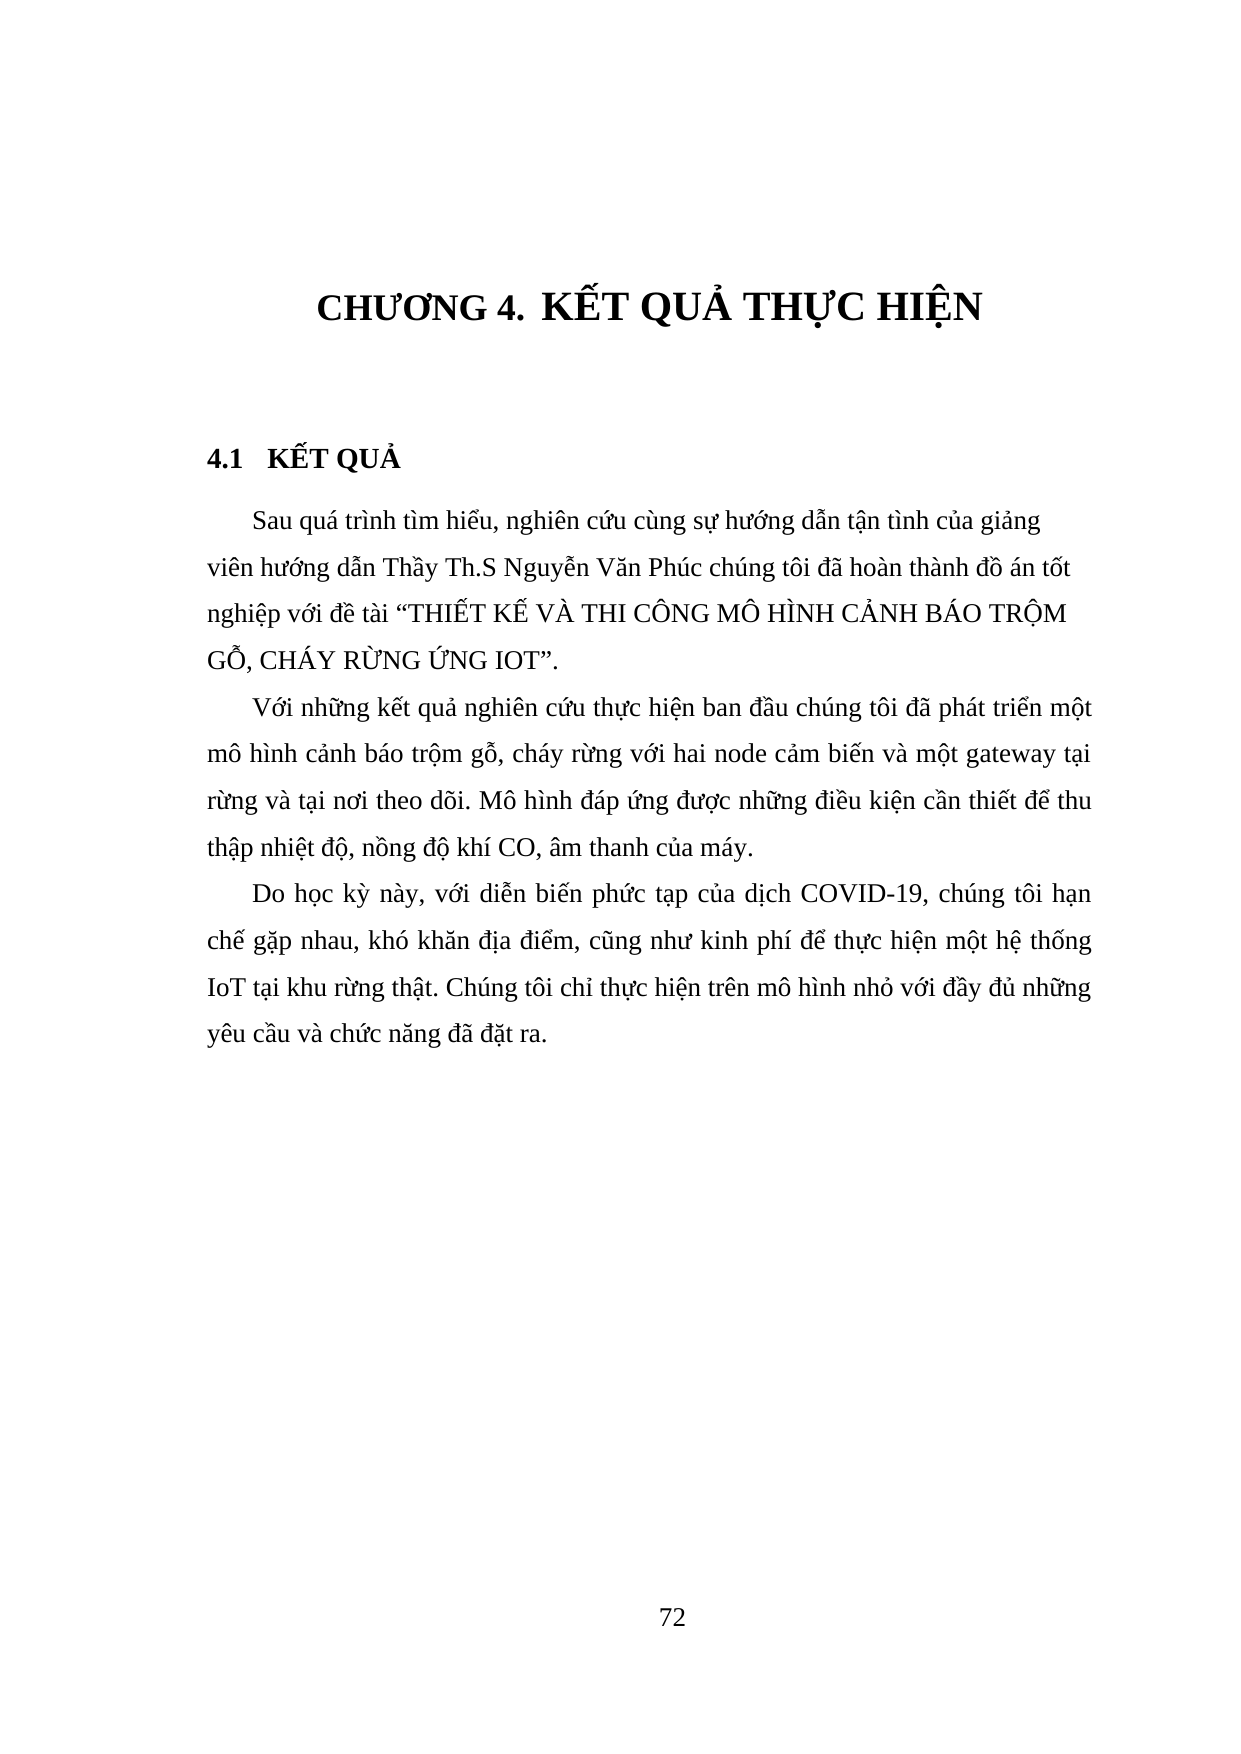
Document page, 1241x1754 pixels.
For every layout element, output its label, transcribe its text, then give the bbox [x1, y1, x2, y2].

text Sau quá trình tìm hiểu, nghiên cứu cùng sự hướng dẫn tận tình của giảng viên hướng dẫn Thầy Th.S Nguyễn Văn Phúc chúng tôi đã hoàn thành đồ án tốt nghiệp với đề tài “THIẾT KẾ VÀ THI CÔNG MÔ HÌNH CẢNH BÁO TRỘM GỖ, CHÁY RỪNG ỨNG IOT”. [207, 504, 1092, 675]
text Với những kết quả nghiên cứu thực hiện ban đầu chúng tôi đã phát triển một mô hình cảnh báo trộm gỗ, cháy rừng với hai node cảm biến và một gateway tại rừng và tại nơi theo dõi. Mô hình đáp ứng được những điều kiện cần thiết để thu thập nhiệt độ, nồng độ khí CO, âm thanh của máy. [207, 691, 1092, 862]
text Do học kỳ này, với diễn biến phức tạp của dịch COVID-19, chúng tôi hạn chế gặp nhau, khó khăn địa điểm, cũng như kinh phí để thực hiện một hệ thống IoT tại khu rừng thật. Chúng tôi chỉ thực hiện trên mô hình nhỏ với đầy đủ những yêu cầu và chức năng đã đặt ra. [207, 877, 1092, 1048]
subtitle KẾT QUẢ [207, 441, 1092, 475]
subtitle kết quả thực hiện [207, 282, 1092, 330]
